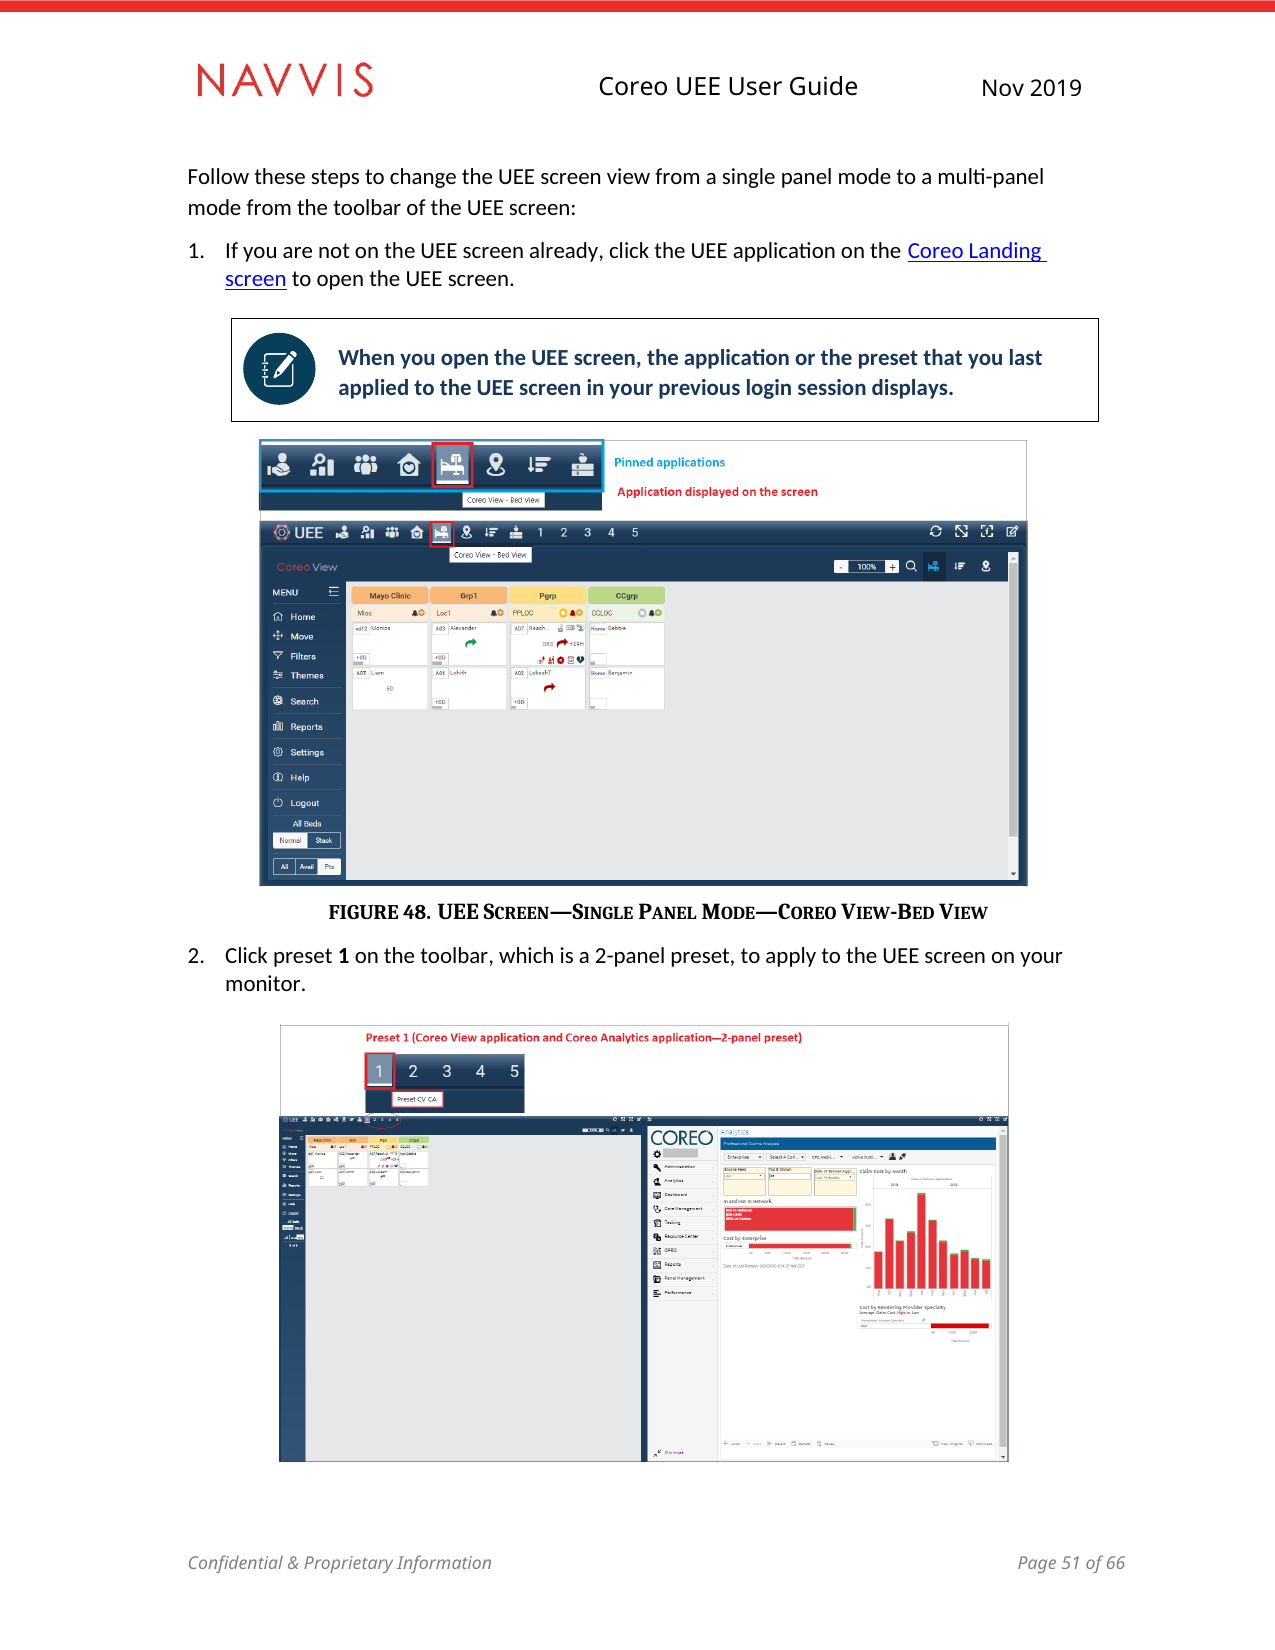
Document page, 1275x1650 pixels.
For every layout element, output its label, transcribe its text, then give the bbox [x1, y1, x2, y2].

table_header [232, 319, 327, 421]
table_header When you open the UEE screen, the application or the preset that you last applied to the UEE screen in your previous login session displays. [327, 319, 1098, 421]
picture [258, 438, 1028, 887]
picture [261, 441, 601, 489]
list Click preset 1 on the toolbar, which is a 2-panel preset, to apply to the UEE screen on your monitor. [187, 941, 1087, 997]
list If you are not on the UEE screen already, click the UEE application on the Coreo Landing screen to open the UEE screen. [187, 236, 1087, 292]
picture [187, 55, 383, 104]
text Follow these steps to change the UEE screen view from a single panel mode to a multi-panel mode from the toolbar of the UEE screen: [187, 162, 1087, 221]
text UEE Screen—Single Panel Mode—Coreo View-Bed View [229, 899, 1087, 925]
picture [277, 1022, 1009, 1465]
